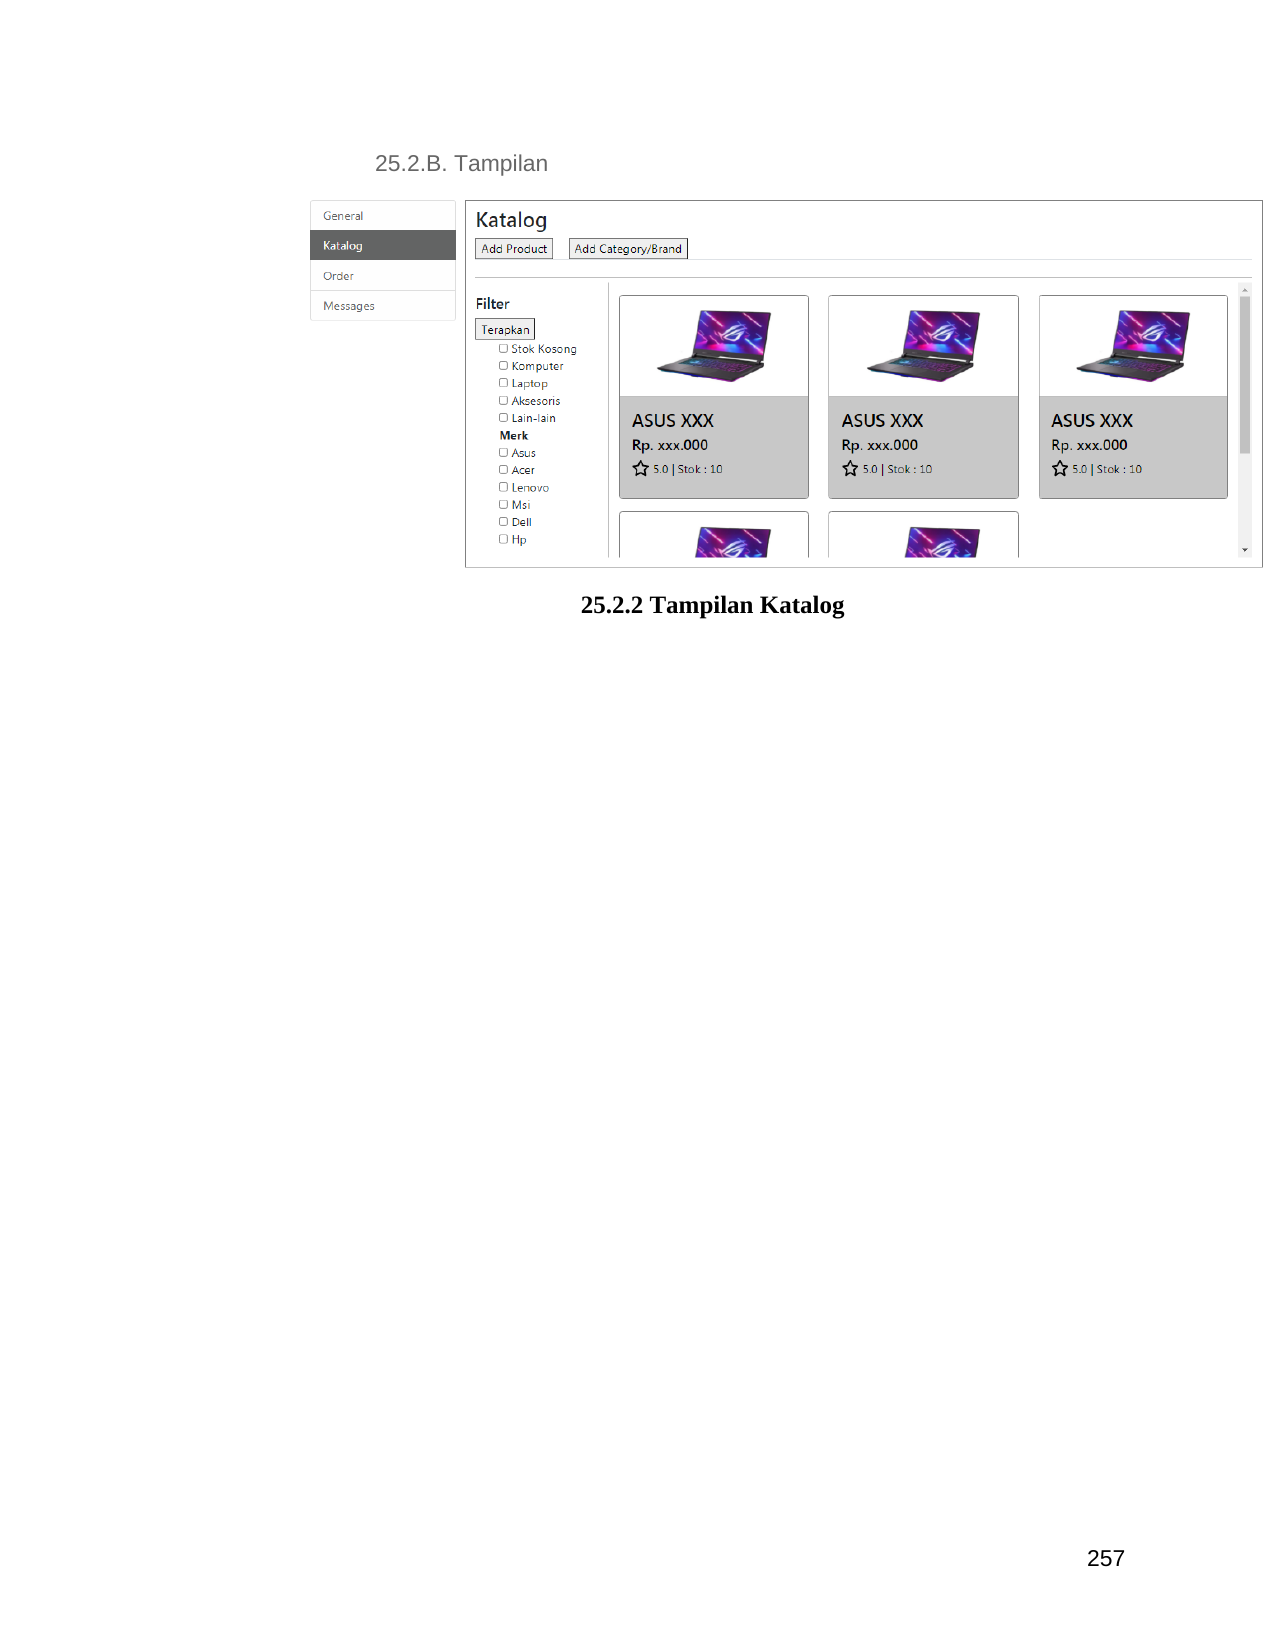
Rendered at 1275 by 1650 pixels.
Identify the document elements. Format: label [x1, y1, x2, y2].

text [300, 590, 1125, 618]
picture [300, 197, 1273, 577]
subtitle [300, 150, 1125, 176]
